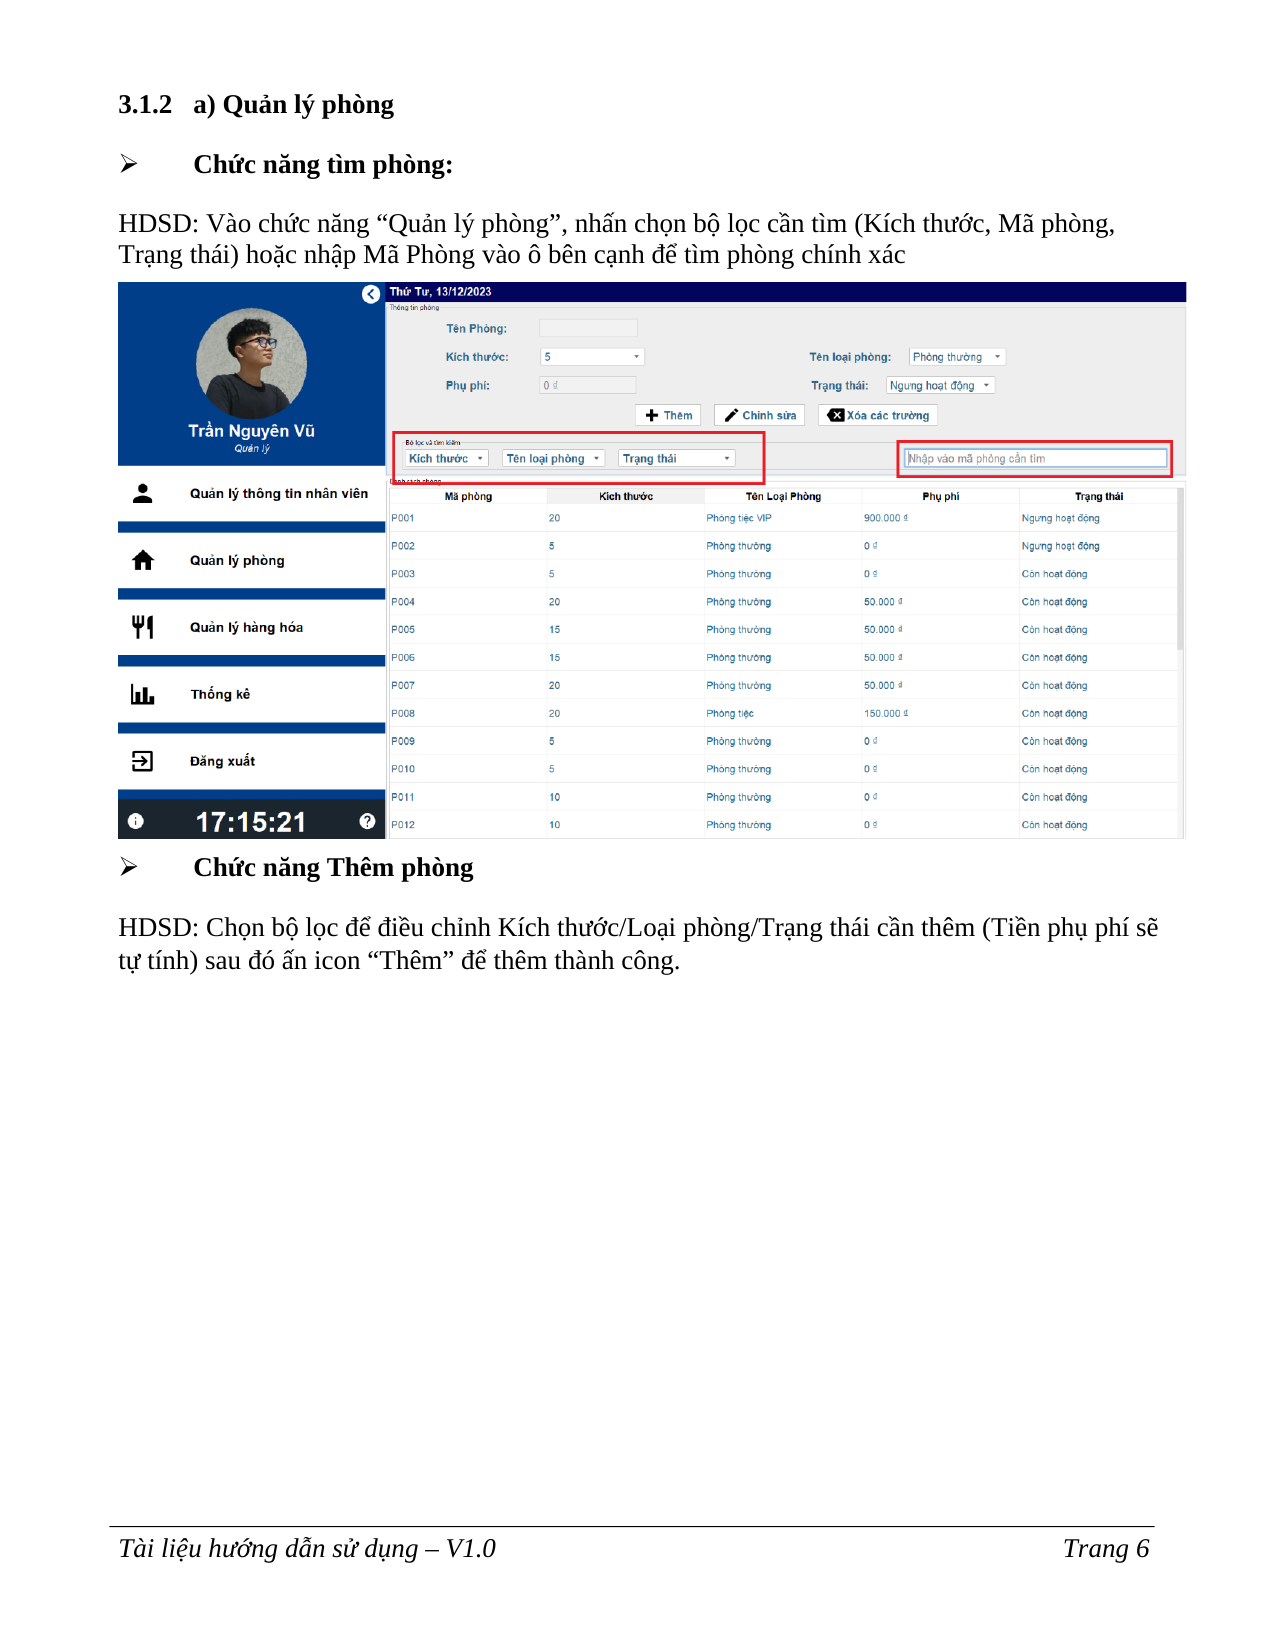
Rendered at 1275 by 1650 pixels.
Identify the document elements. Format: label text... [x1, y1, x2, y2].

subtitle Chức năng tìm phòng: [118, 148, 1186, 179]
text HDSD: Chọn bộ lọc để điều chỉnh Kích thước/Loại phòng/Trạng thái cần thêm (Tiền phụ phí sẽ tự tính) sau đó ấn icon “Thêm” để thêm thành công. [118, 911, 1186, 975]
subtitle a) Quản lý phòng [118, 89, 1186, 120]
text HDSD: Vào chức năng “Quản lý phòng”, nhấn chọn bộ lọc cần tìm (Kích thước, Mã phòng, Trạng thái) hoặc nhập Mã Phòng vào ô bên cạnh để tìm phòng chính xác [118, 207, 1186, 269]
subtitle Chức năng Thêm phòng [118, 851, 1186, 882]
picture [118, 282, 1187, 839]
